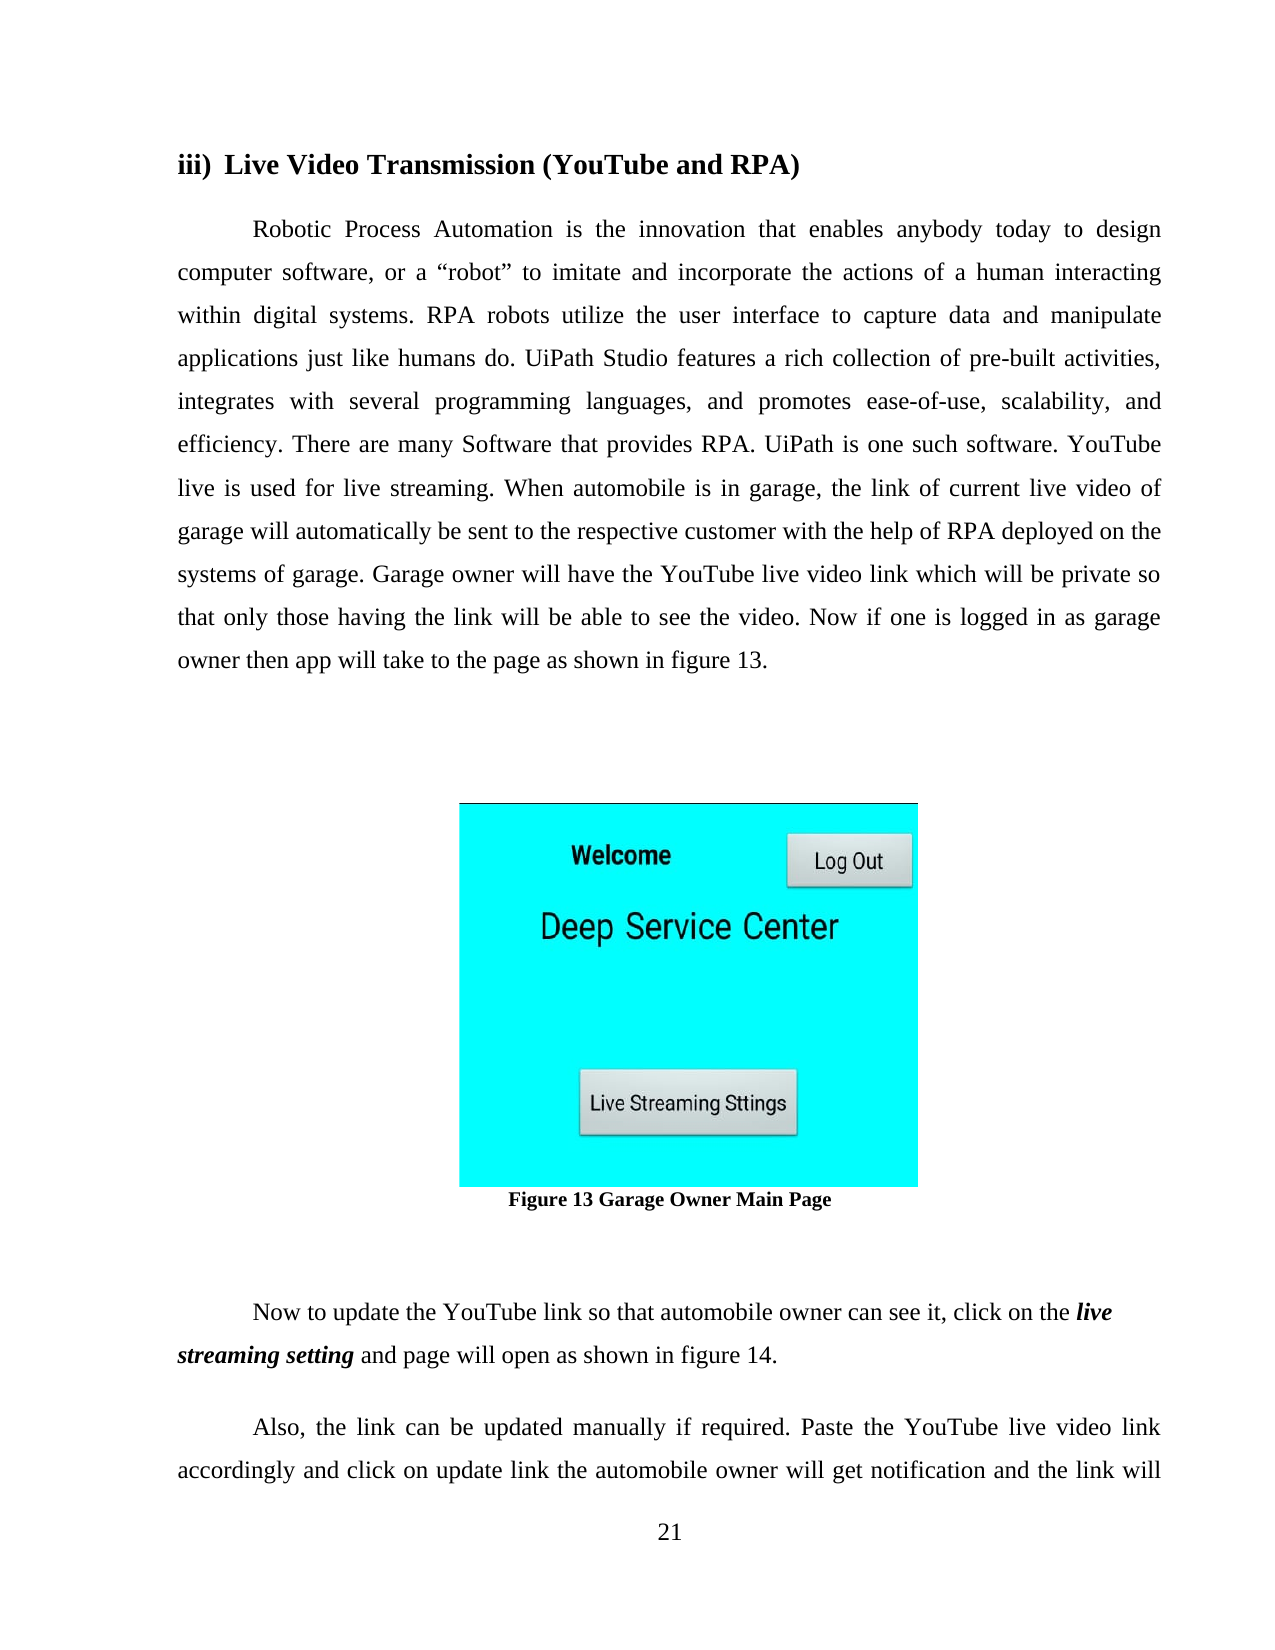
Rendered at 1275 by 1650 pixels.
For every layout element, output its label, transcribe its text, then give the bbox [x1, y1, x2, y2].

text Figure 13 Garage Owner Main Page [177, 1187, 1162, 1211]
text Robotic Process Automation is the innovation that enables anybody today to design computer software, or a “robot” to imitate and incorporate the actions of a human interacting within digital systems. RPA robots utilize the user interface to capture data and manipulate applications just like humans do. UiPath Studio features a rich collection of pre-built activities, integrates with several programming languages, and promotes ease-of-use, scalability, and efficiency. There are many Software that provides RPA. UiPath is one such software. YouTube live is used for live streaming. When automobile is in garage, the link of current live video of garage will automatically be sent to the respective customer with the help of RPA deployed on the systems of garage. Garage owner will have the YouTube live video link which will be private so that only those having the link will be able to see the video. Now if one is logged in as garage owner then app will take to the page as shown in figure 13. [177, 214, 1162, 674]
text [177, 1412, 1162, 1484]
list Live Video Transmission (YouTube and RPA) [177, 147, 1162, 180]
picture [459, 803, 918, 1187]
text Now to update the YouTube link so that automobile owner can see it, click on the live streaming setting and page will open as shown in figure 14. [177, 1297, 1162, 1369]
